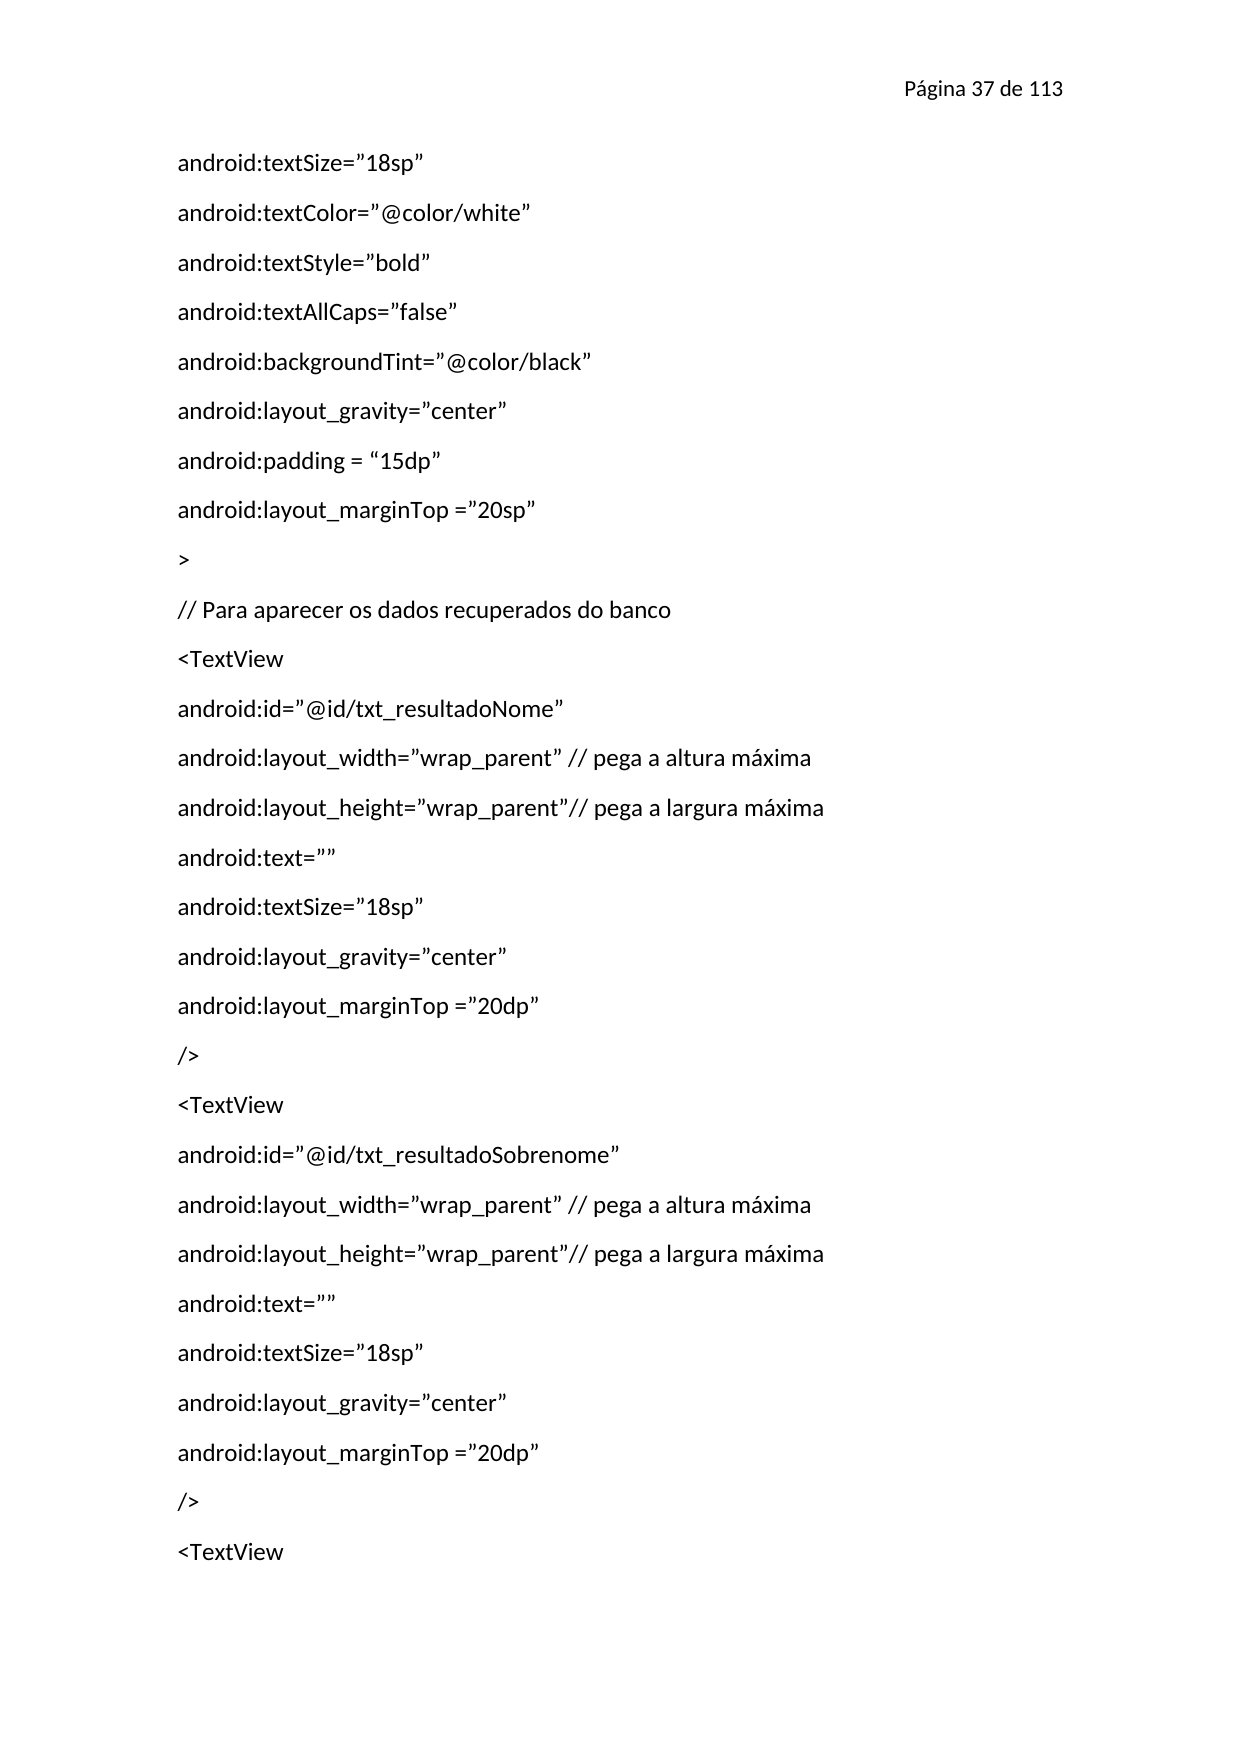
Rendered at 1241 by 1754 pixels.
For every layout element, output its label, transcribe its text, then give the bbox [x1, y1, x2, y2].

text android:layout_marginTop =”20dp” [177, 991, 1063, 1021]
text android:layout_gravity=”center” [177, 941, 1063, 971]
text android:layout_height=”wrap_parent”// pega a largura máxima [177, 792, 1063, 823]
text <TextView [177, 1536, 1063, 1566]
text > [177, 544, 1063, 575]
text /> [177, 1040, 1063, 1071]
text android:textSize=”18sp” [177, 1338, 1063, 1368]
text android:id=”@id/txt_resultadoSobrenome” [177, 1139, 1063, 1170]
text android:text=”” [177, 1288, 1063, 1318]
text android:textColor=”@color/white” [177, 197, 1063, 228]
text android:layout_marginTop =”20dp” [177, 1437, 1063, 1467]
text /> [177, 1486, 1063, 1517]
text android:layout_width=”wrap_parent” // pega a altura máxima [177, 1189, 1063, 1219]
text android:textSize=”18sp” [177, 891, 1063, 922]
text android:textAllCaps=”false” [177, 296, 1063, 327]
text android:backgroundTint=”@color/black” [177, 346, 1063, 376]
text android:textSize=”18sp” [177, 148, 1063, 178]
text android:layout_width=”wrap_parent” // pega a altura máxima [177, 743, 1063, 773]
text android:textStyle=”bold” [177, 247, 1063, 277]
text android:id=”@id/txt_resultadoNome” [177, 693, 1063, 723]
text android:layout_gravity=”center” [177, 1387, 1063, 1418]
text <TextView [177, 1090, 1063, 1120]
text android:padding = “15dp” [177, 445, 1063, 476]
text android:text=”” [177, 842, 1063, 872]
text // Para aparecer os dados recuperados do banco [177, 594, 1063, 624]
text android:layout_marginTop =”20sp” [177, 495, 1063, 525]
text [177, 1238, 1063, 1269]
text android:layout_gravity=”center” [177, 396, 1063, 426]
text <TextView [177, 643, 1063, 674]
